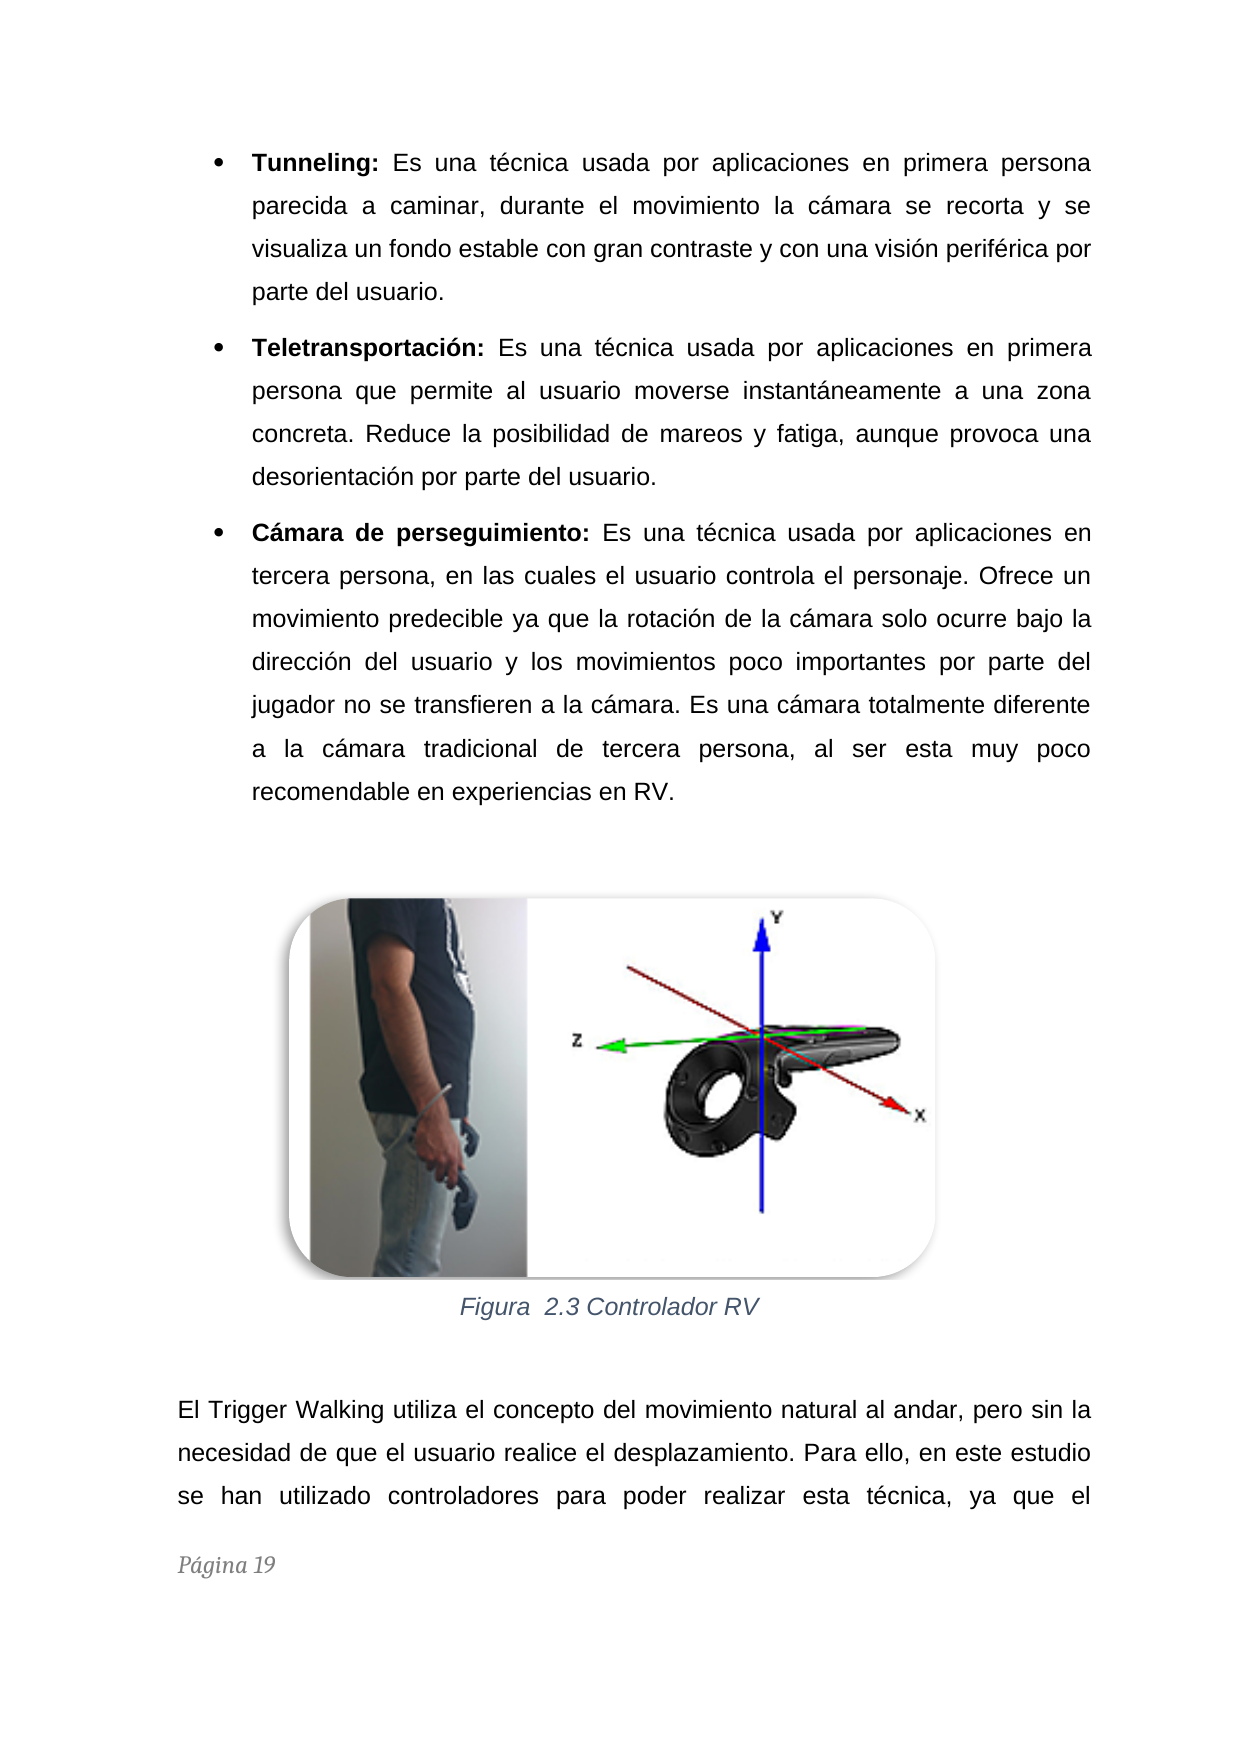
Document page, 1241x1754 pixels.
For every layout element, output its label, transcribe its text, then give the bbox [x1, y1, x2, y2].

list Cámara de perseguimiento: Es una técnica usada por aplicaciones en tercera persona, en las cuales el usuario controla el personaje. Ofrece un movimiento predecible ya que la rotación de la cámara solo ocurre bajo la dirección del usuario y los movimientos poco importantes por parte del jugador no se transfieren a la cámara. Es una cámara totalmente diferente a la cámara tradicional de tercera persona, al ser esta muy poco recomendable en experiencias en RV. [214, 518, 1092, 806]
list Tunneling: Es una técnica usada por aplicaciones en primera persona parecida a caminar, durante el movimiento la cámara se recorta y se visualiza un fondo estable con gran contraste y con una visión periférica por parte del usuario. [214, 148, 1092, 306]
list Teletransportación: Es una técnica usada por aplicaciones en primera persona que permite al usuario moverse instantáneamente a una zona concreta. Reduce la posibilidad de mareos y fatiga, aunque provoca una desorientación por parte del usuario. [214, 333, 1092, 491]
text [177, 1395, 1092, 1510]
